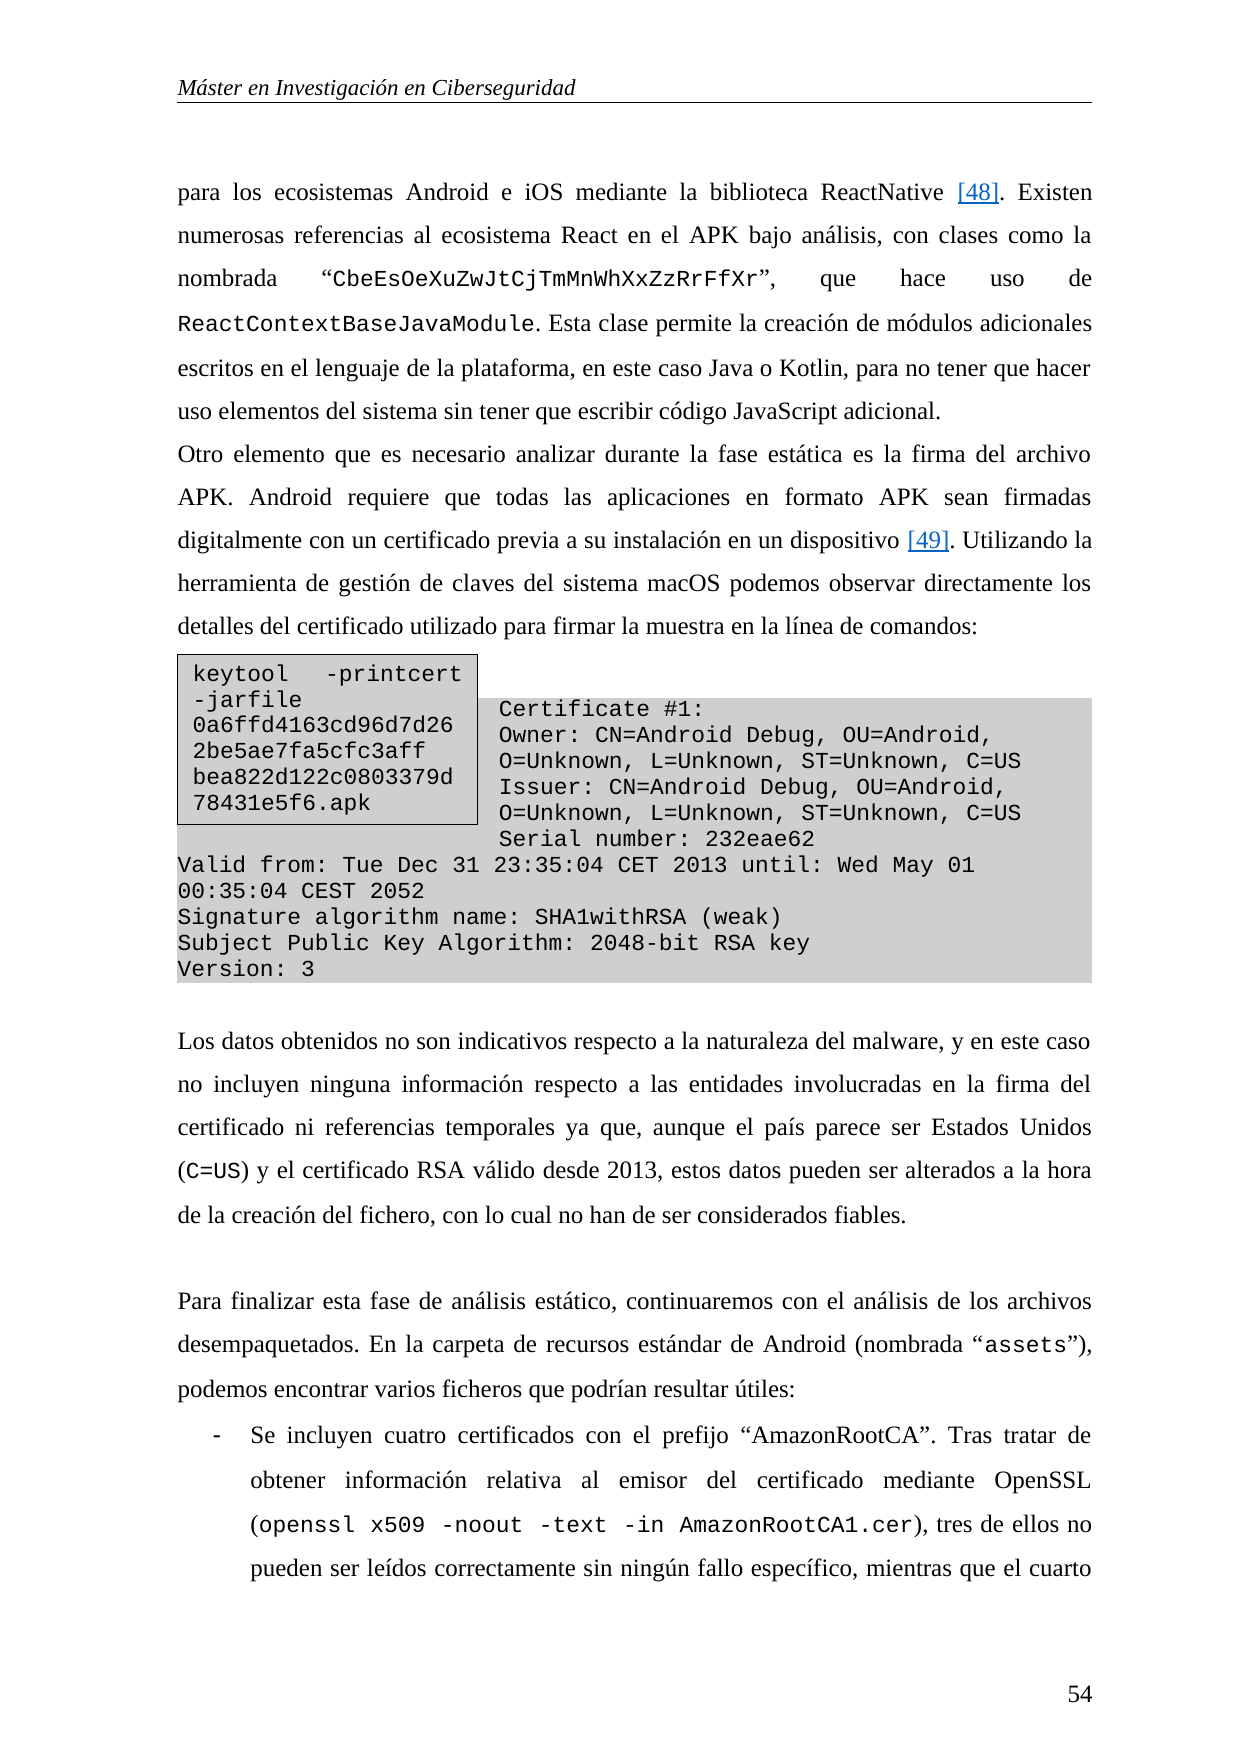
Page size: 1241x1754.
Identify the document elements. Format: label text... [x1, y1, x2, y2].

text Valid from: Tue Dec 31 23:35:04 CET 2013 until: Wed May 01 00:35:04 CEST 2052 [177, 853, 1092, 905]
text Serial number: 232eae62 [177, 827, 1092, 853]
text Los datos obtenidos no son indicativos respecto a la naturaleza del malware, y en este caso no incluyen ninguna información respecto a las entidades involucradas en la firma del certificado ni referencias temporales ya que, aunque el país parece ser Estados Unidos (C=US) y el certificado RSA válido desde 2013, estos datos pueden ser alterados a la hora de la creación del fichero, con lo cual no han de ser considerados fiables. [177, 1026, 1092, 1229]
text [177, 177, 1092, 424]
text Para finalizar esta fase de análisis estático, continuaremos con el análisis de los archivos desempaquetados. En la carpeta de recursos estándar de Android (nombrada “assets”), podemos encontrar varios ficheros que podrían resultar útiles: [177, 1286, 1092, 1403]
text Version: 3 [177, 957, 1092, 983]
text Issuer: CN=Android Debug, OU=Android, O=Unknown, L=Unknown, ST=Unknown, C=US [177, 775, 1092, 827]
text Signature algorithm name: SHA1withRSA (weak) [177, 905, 1092, 931]
text Certificate #1: [478, 698, 1092, 723]
text Subject Public Key Algorithm: 2048-bit RSA key [177, 931, 1092, 957]
text Otro elemento que es necesario analizar durante la fase estática es la firma del archivo APK. Android requiere que todas las aplicaciones en formato APK sean firmadas digitalmente con un certificado previa a su instalación en un dispositivo [49]. Utilizando la herramienta de gestión de claves del sistema macOS podemos observar directamente los detalles del certificado utilizado para firmar la muestra en la línea de comandos: [177, 439, 1092, 640]
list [213, 1417, 1092, 1582]
text Owner: CN=Android Debug, OU=Android, O=Unknown, L=Unknown, ST=Unknown, C=US [478, 723, 1092, 775]
